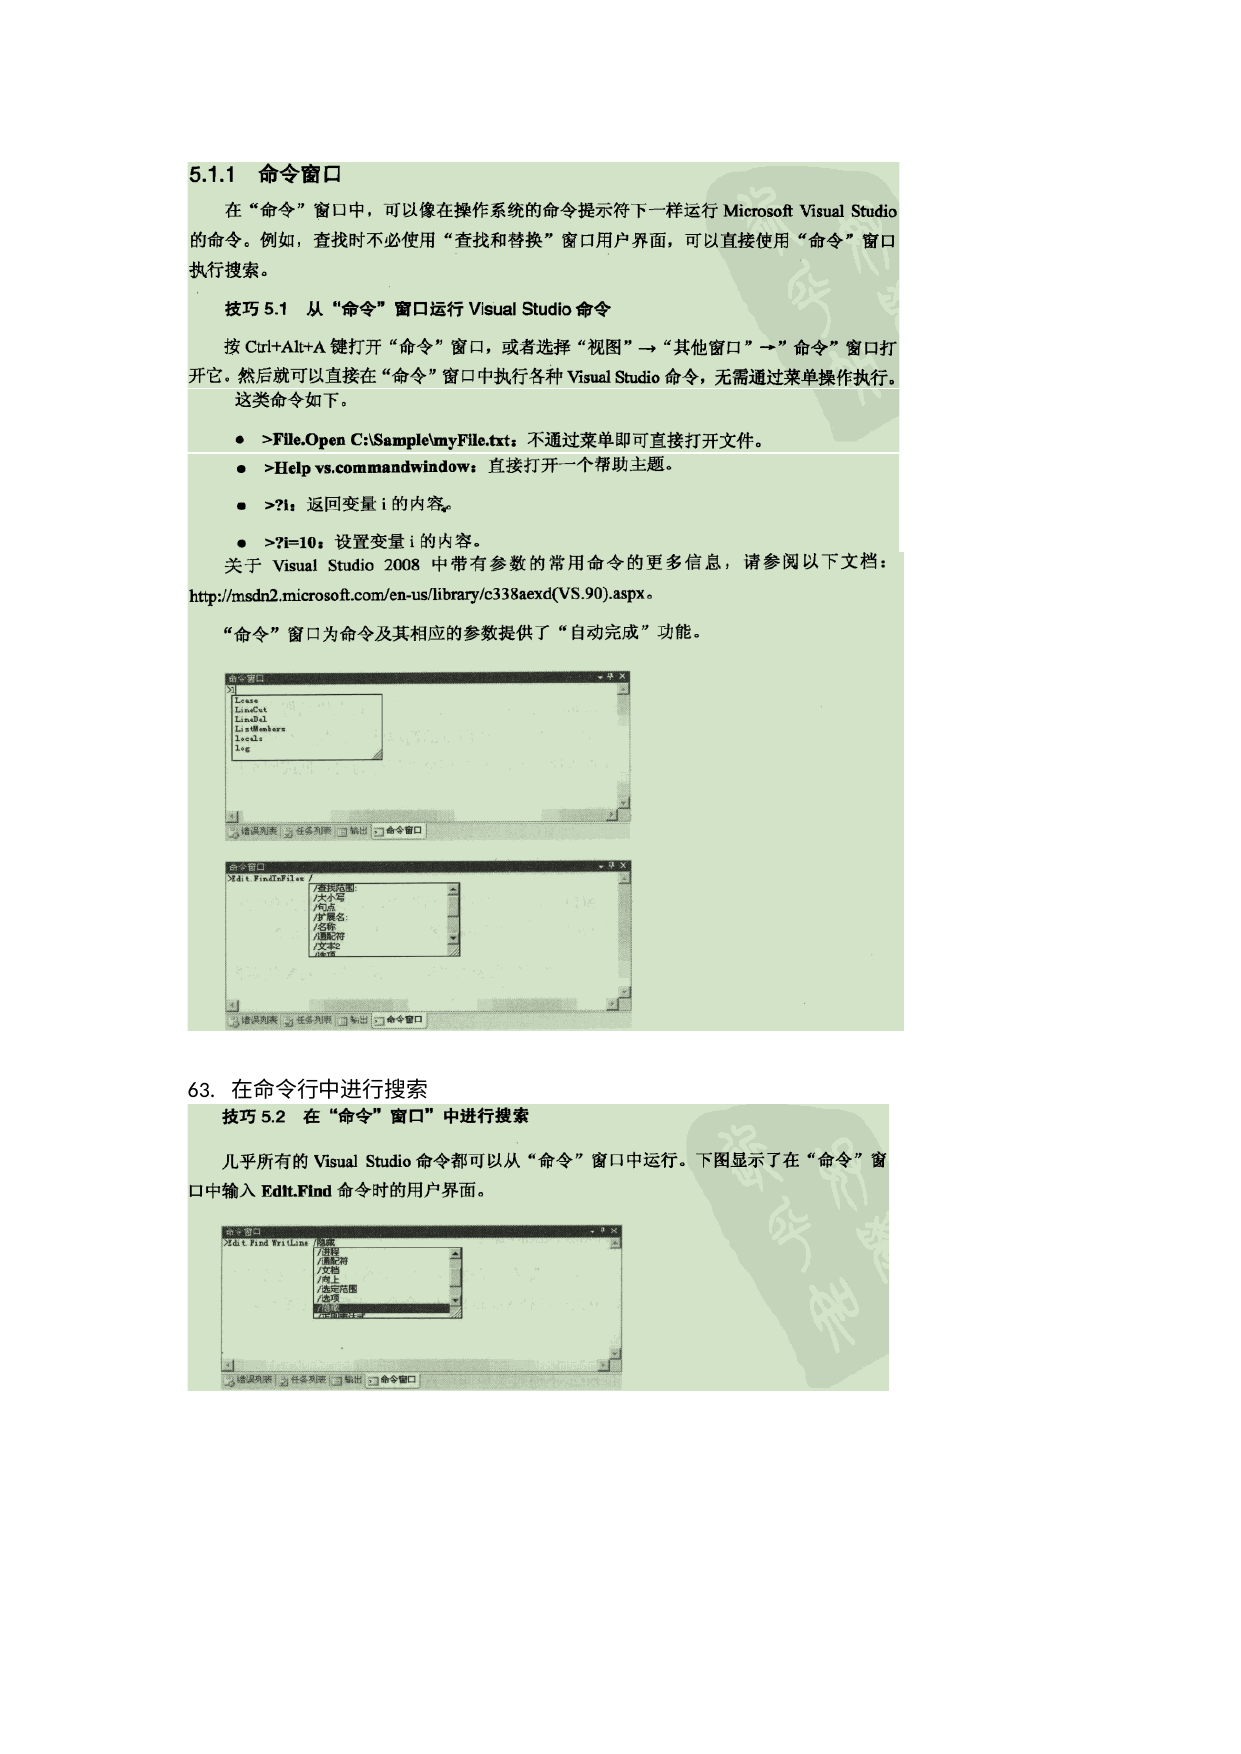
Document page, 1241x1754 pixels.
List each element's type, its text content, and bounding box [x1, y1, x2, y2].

picture [187, 1104, 890, 1391]
picture [187, 162, 900, 388]
list 在命令行中进行搜索 [187, 1072, 1053, 1104]
picture [187, 454, 904, 1031]
picture [187, 389, 900, 452]
